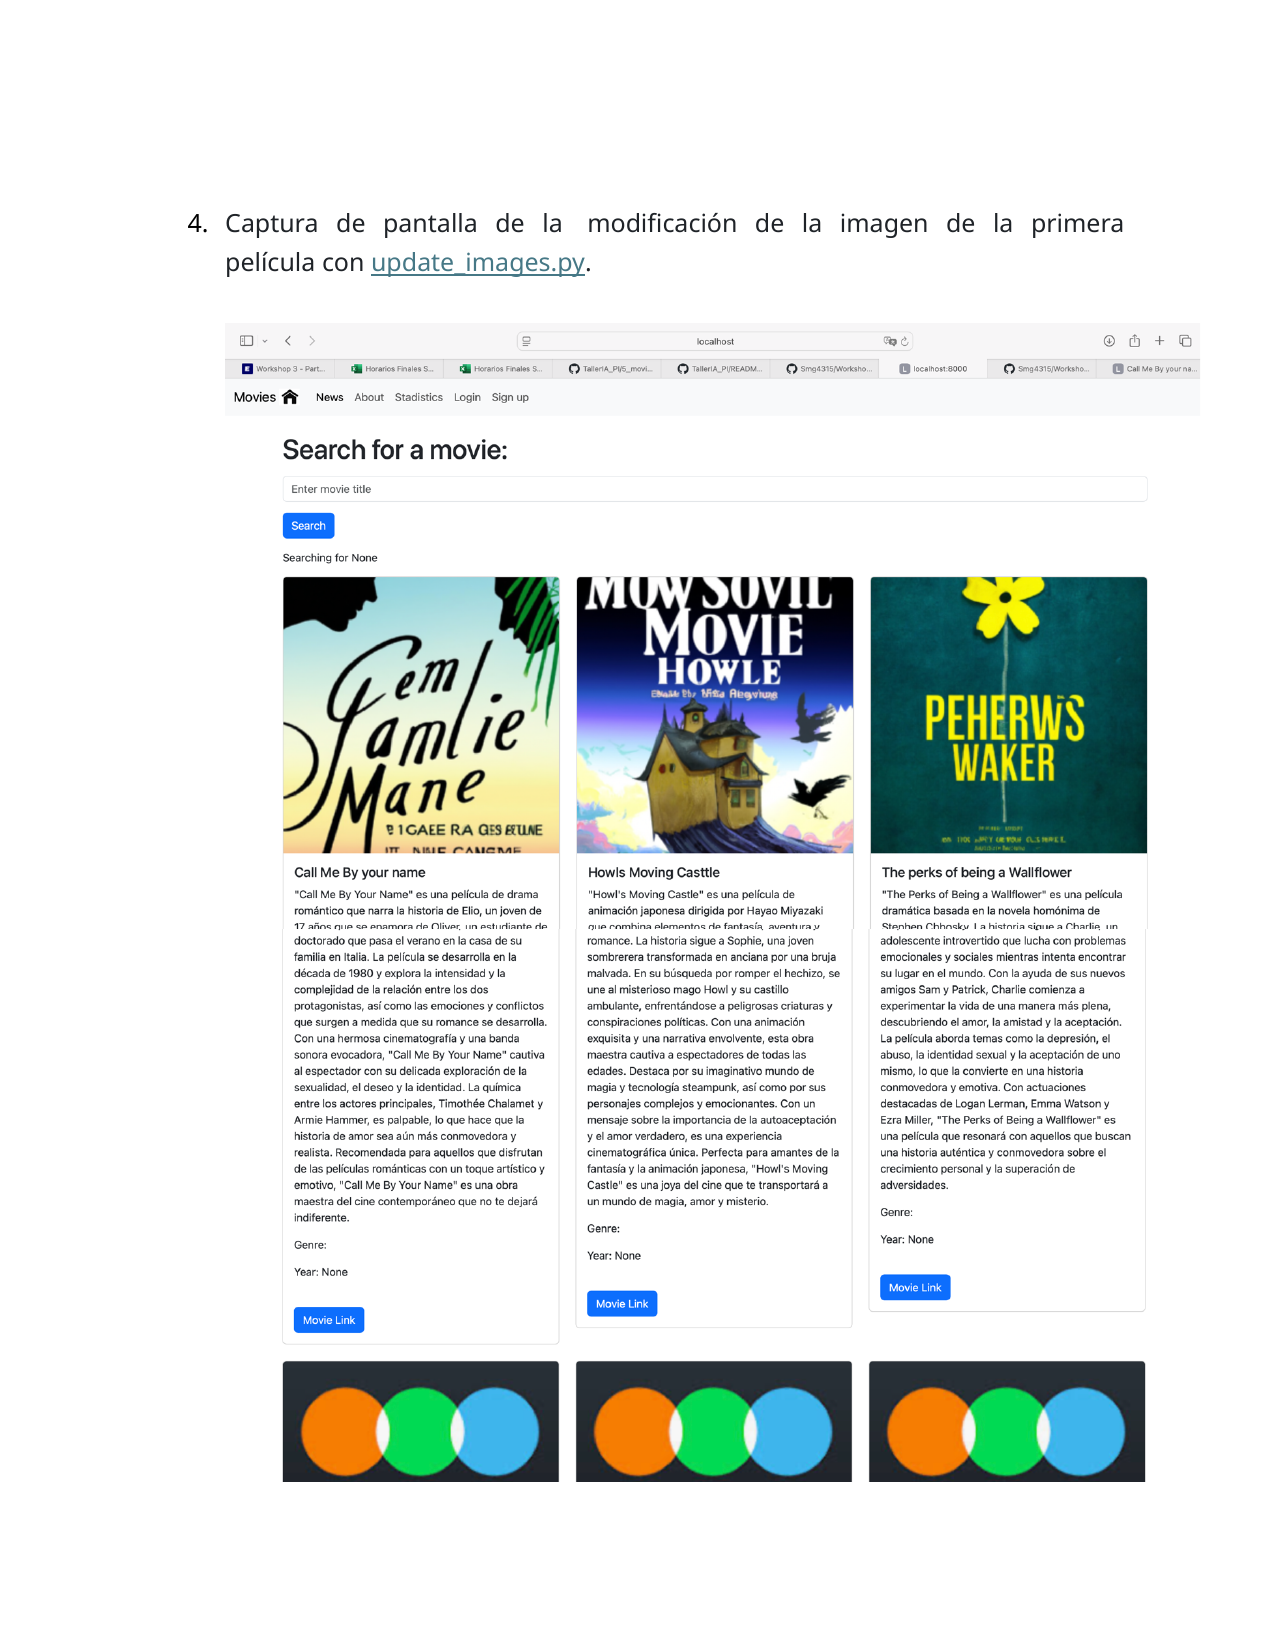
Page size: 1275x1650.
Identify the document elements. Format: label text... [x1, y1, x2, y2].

list Captura de pantalla de la modificación de la imagen de la primera película con update_images.py. [187, 206, 1125, 279]
picture [225, 323, 1201, 1482]
